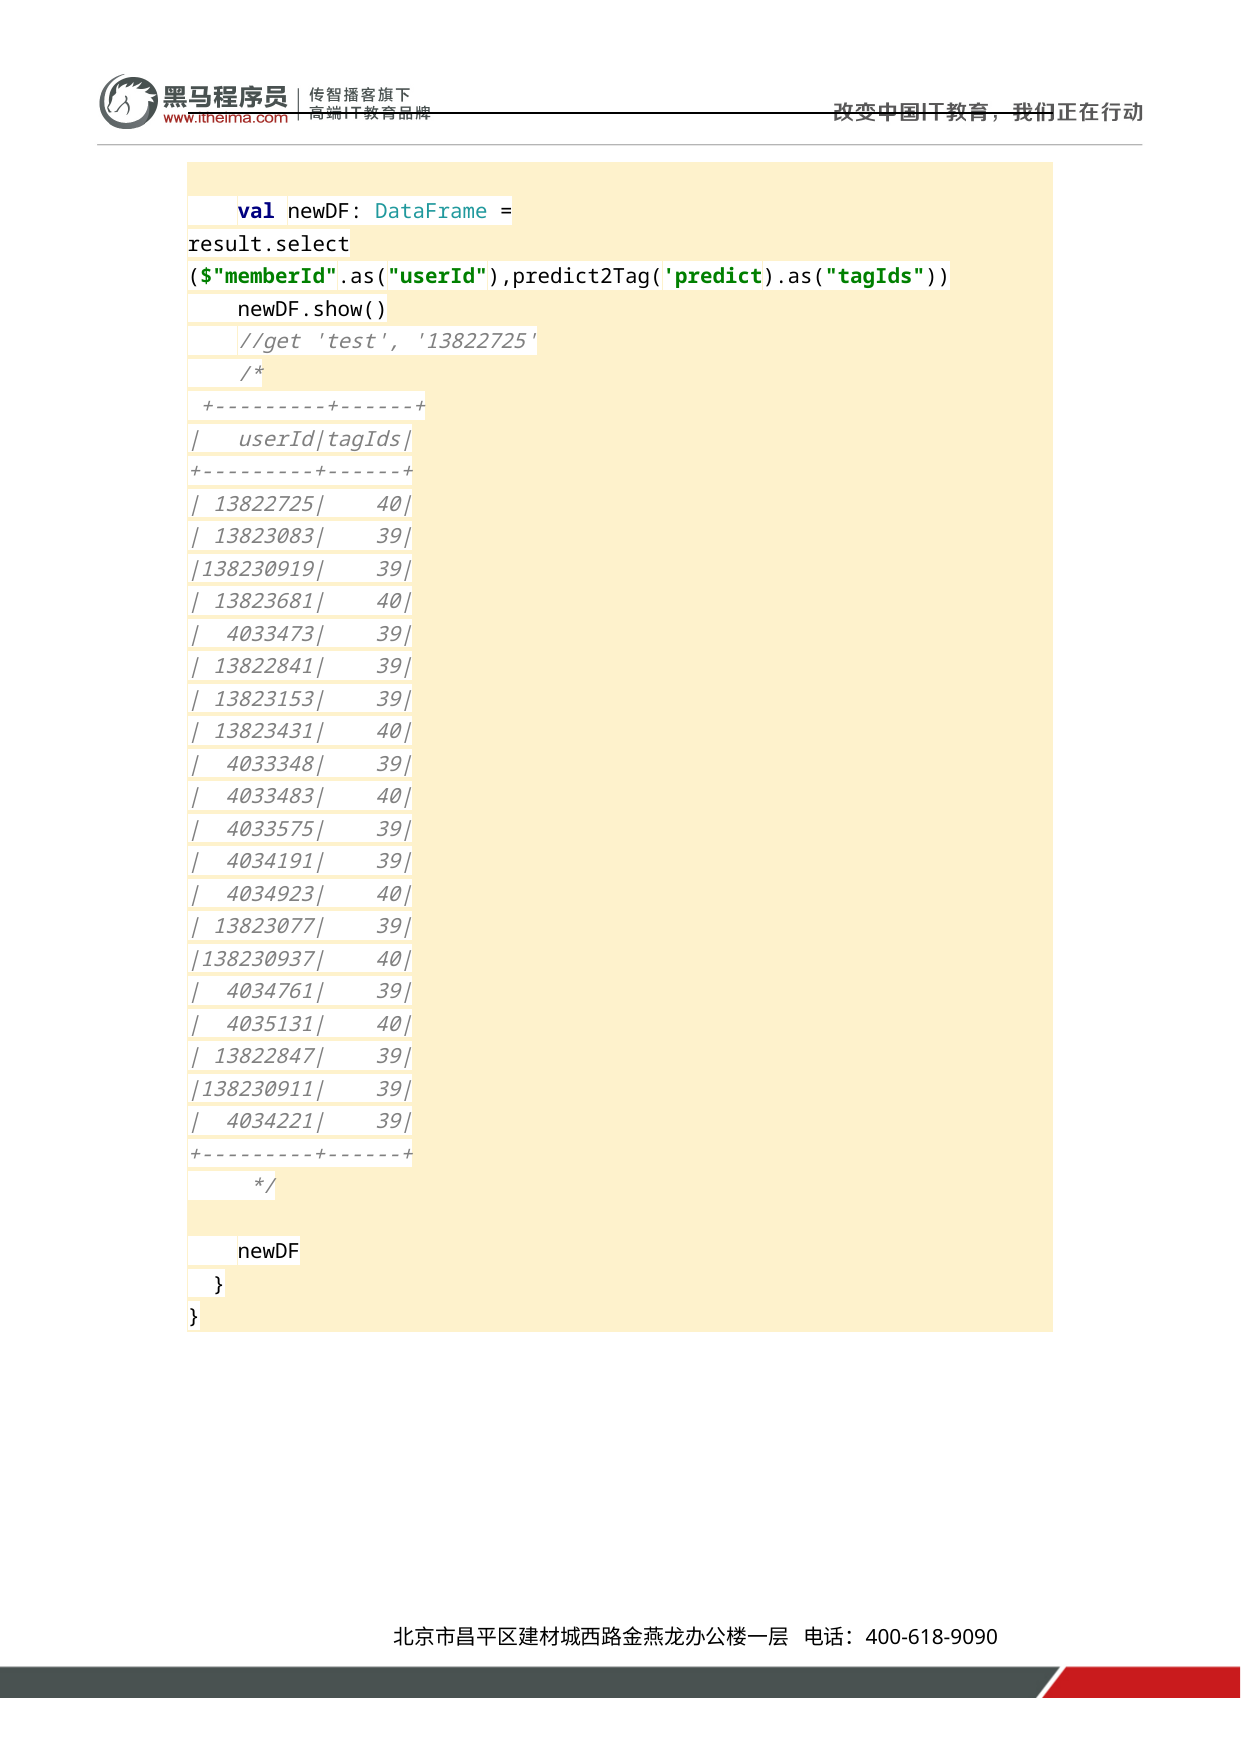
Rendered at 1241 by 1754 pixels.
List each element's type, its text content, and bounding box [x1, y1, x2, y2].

picture [0, 1607, 1241, 1698]
picture [0, 3, 1241, 153]
